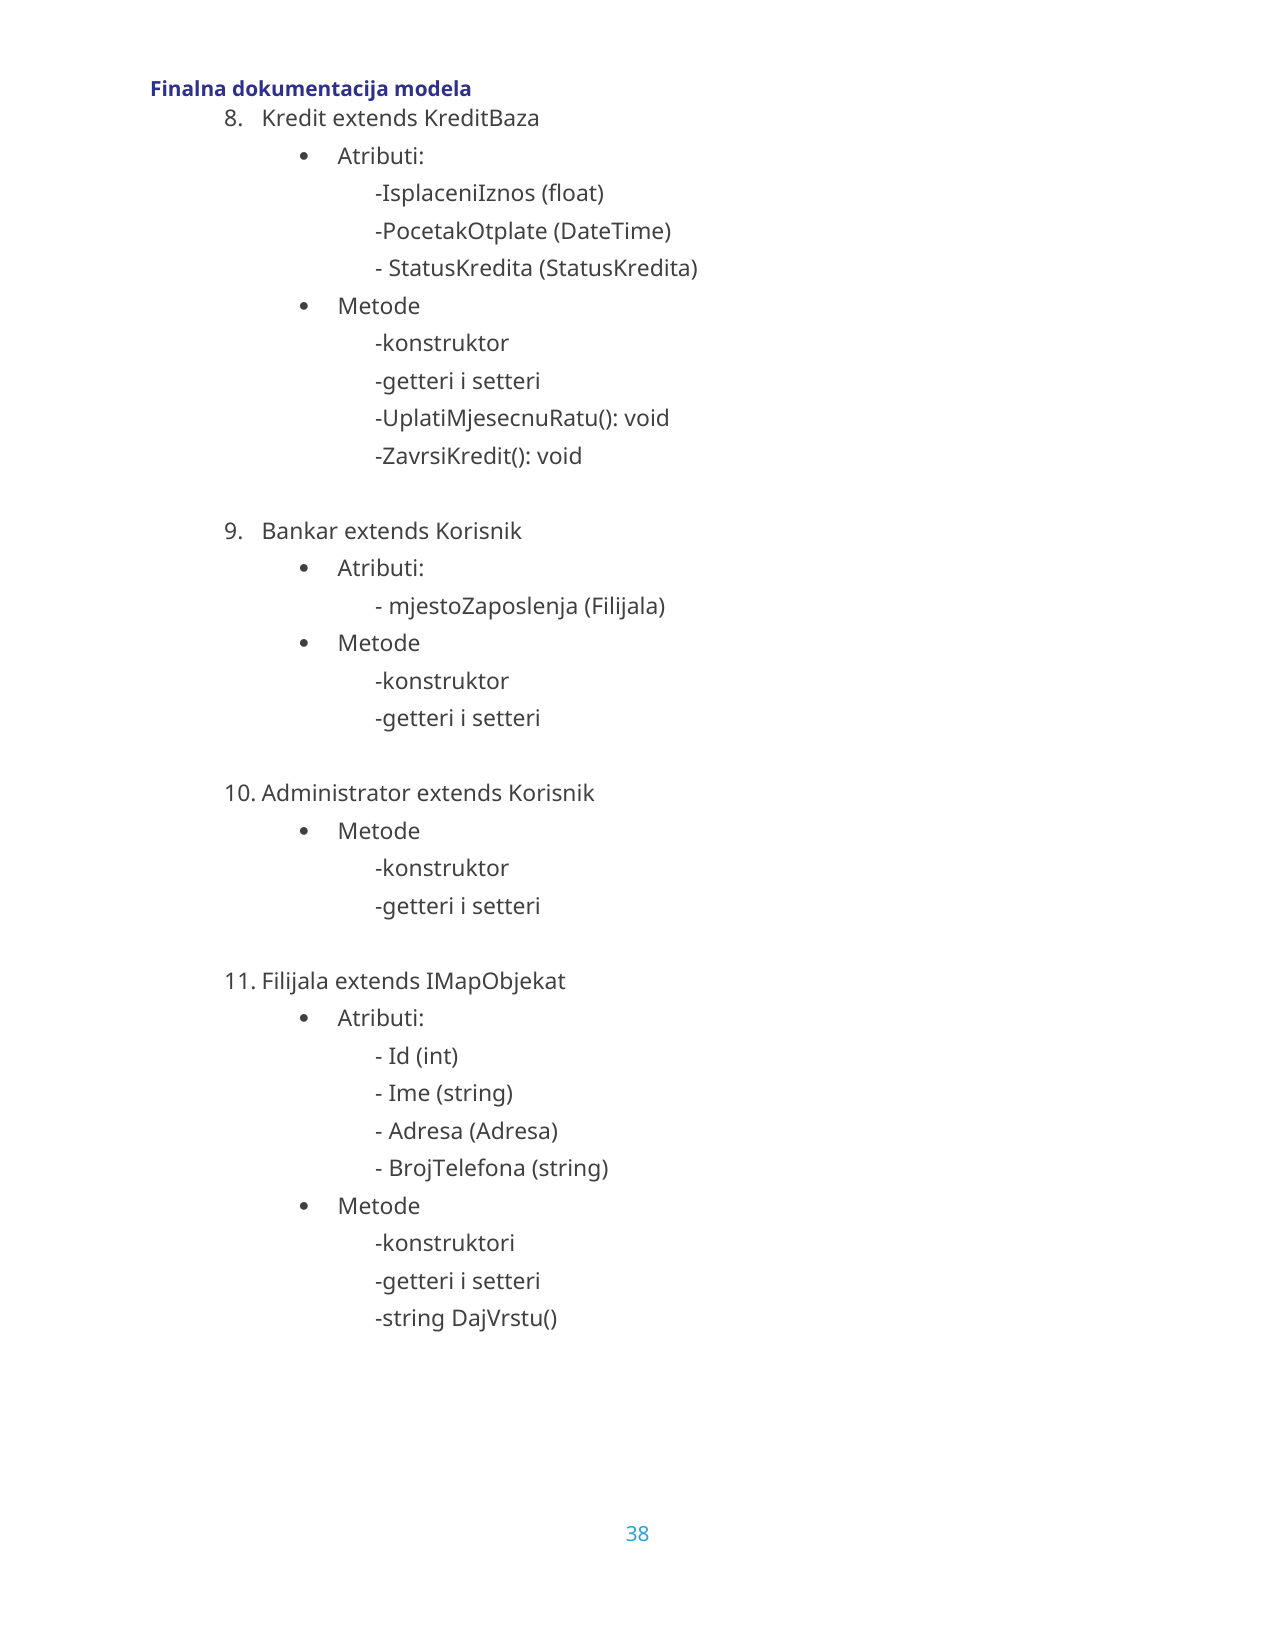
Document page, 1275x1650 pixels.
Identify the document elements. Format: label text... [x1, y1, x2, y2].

list Metode [300, 290, 1125, 321]
text -konstruktor [375, 665, 1125, 696]
text - Id (int) [262, 1040, 1125, 1071]
text -string DajVrstu() [375, 1302, 1125, 1333]
list Atributi: [300, 1002, 1125, 1033]
text -getteri i setteri [375, 1265, 1125, 1296]
list Administrator extends Korisnik [224, 777, 1125, 808]
text - StatusKredita (StatusKredita) [262, 252, 1125, 283]
text -konstruktori [375, 1227, 1125, 1258]
list Filijala extends IMapObjekat [224, 965, 1125, 996]
list Atributi: [300, 140, 1125, 171]
text -UplatiMjesecnuRatu(): void [375, 402, 1125, 433]
text -getteri i setteri [375, 890, 1125, 921]
text - BrojTelefona (string) [262, 1152, 1125, 1183]
list Metode [300, 627, 1125, 658]
text -konstruktor [375, 852, 1125, 883]
list Metode [300, 1190, 1125, 1221]
text -konstruktor [375, 327, 1125, 358]
text -ZavrsiKredit(): void [375, 440, 1125, 471]
list Kredit extends KreditBaza [224, 102, 1125, 133]
list Bankar extends Korisnik [224, 515, 1125, 546]
text -getteri i setteri [375, 702, 1125, 733]
text - Ime (string) [262, 1077, 1125, 1108]
list Metode [300, 815, 1125, 846]
text -IsplaceniIznos (float) [262, 177, 1125, 208]
text - Adresa (Adresa) [262, 1115, 1125, 1146]
list Atributi: [300, 552, 1125, 583]
text - mjestoZaposlenja (Filijala) [262, 590, 1125, 621]
text -PocetakOtplate (DateTime) [262, 215, 1125, 246]
text -getteri i setteri [375, 365, 1125, 396]
